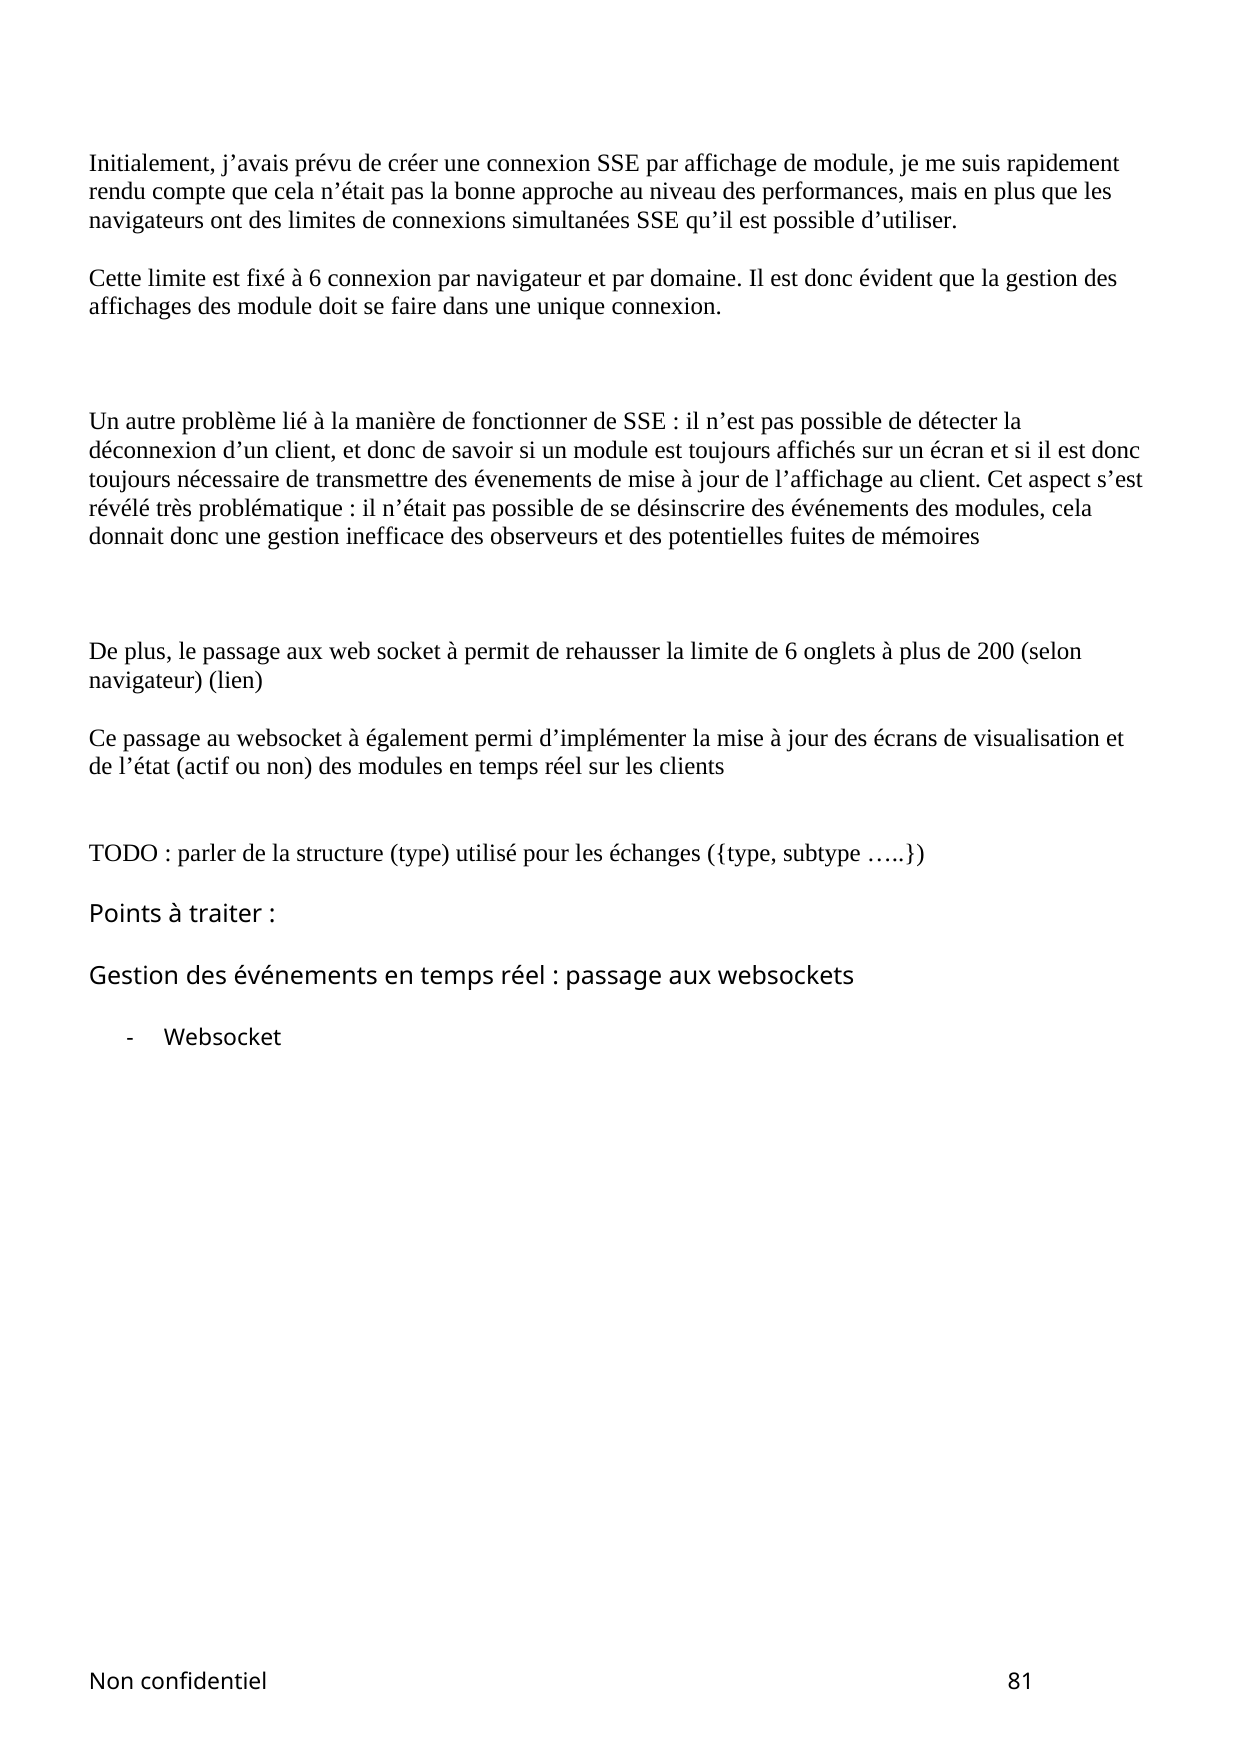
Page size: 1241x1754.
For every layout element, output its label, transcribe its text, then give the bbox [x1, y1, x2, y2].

text De plus, le passage aux web socket à permit de rehausser la limite de 6 onglets à plus de 200 (selon navigateur) (lien) [89, 636, 1152, 694]
text Points à traiter : [89, 895, 1152, 929]
text Gestion des événements en temps réel : passage aux websockets [89, 958, 1152, 992]
text Initialement, j’avais prévu de créer une connexion SSE par affichage de module, je me suis rapidement rendu compte que cela n’était pas la bonne approche au niveau des performances, mais en plus que les navigateurs ont des limites de connexions simultanées SSE qu’il est possible d’utiliser. [89, 148, 1152, 234]
text TODO : parler de la structure (type) utilisé pour les échanges ({type, subtype …..}) [89, 838, 1152, 866]
list Websocket [126, 1021, 1152, 1052]
text Cette limite est fixé à 6 connexion par navigateur et par domaine. Il est donc évident que la gestion des affichages des module doit se faire dans une unique connexion. [89, 263, 1152, 320]
text Un autre problème lié à la manière de fonctionner de SSE : il n’est pas possible de détecter la déconnexion d’un client, et donc de savoir si un module est toujours affichés sur un écran et si il est donc toujours nécessaire de transmettre des évenements de mise à jour de l’affichage au client. Cet aspect s’est révélé très problématique : il n’était pas possible de se désinscrire des événements des modules, cela donnait donc une gestion inefficace des observeurs et des potentielles fuites de mémoires [89, 406, 1152, 550]
text Ce passage au websocket à également permi d’implémenter la mise à jour des écrans de visualisation et de l’état (actif ou non) des modules en temps réel sur les clients [89, 723, 1152, 780]
